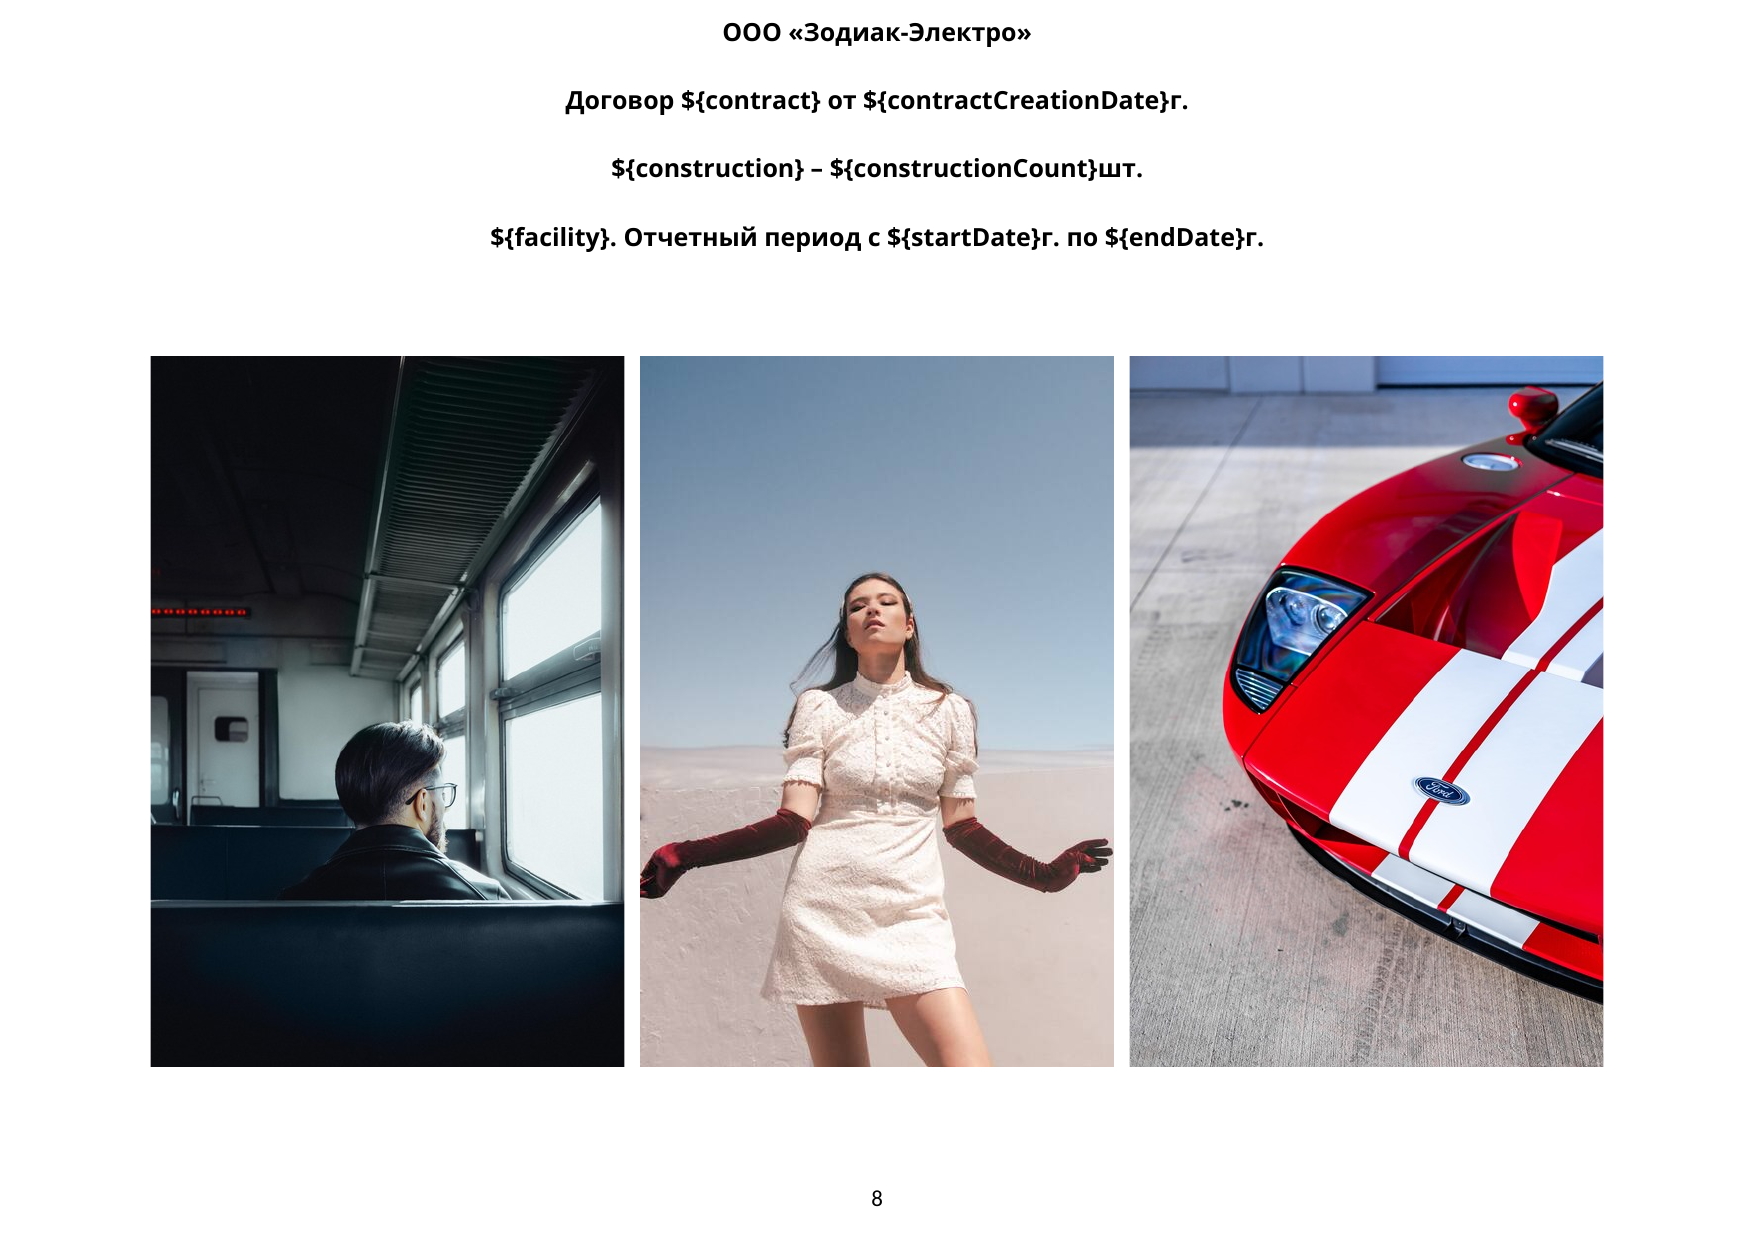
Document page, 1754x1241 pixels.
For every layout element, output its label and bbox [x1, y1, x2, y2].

picture [150, 356, 625, 1067]
picture [640, 356, 1114, 1067]
picture [1129, 356, 1604, 1067]
